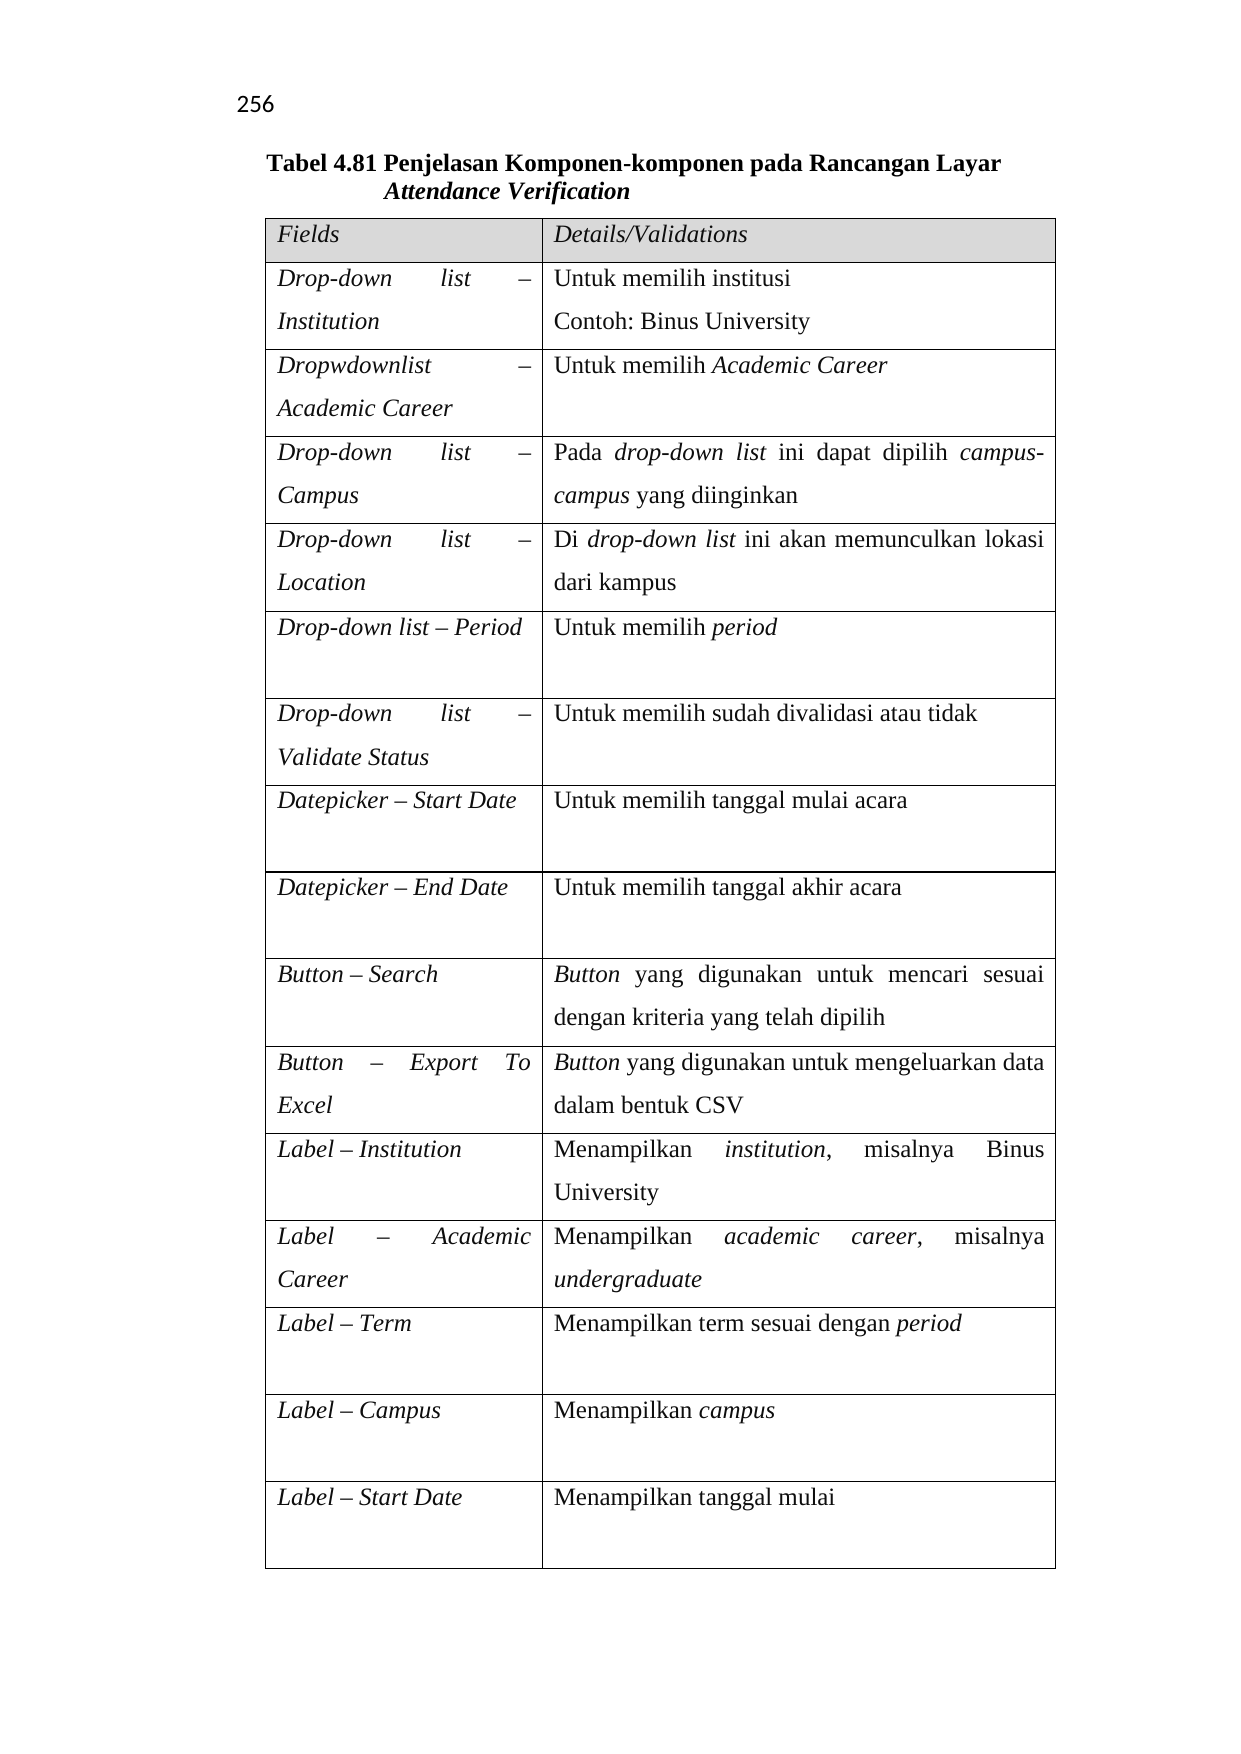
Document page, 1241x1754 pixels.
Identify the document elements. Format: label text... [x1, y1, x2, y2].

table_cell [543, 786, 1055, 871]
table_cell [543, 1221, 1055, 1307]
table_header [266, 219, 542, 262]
text Tabel 4.81 Penjelasan Komponen-komponen pada Rancangan Layar Attendance Verification [266, 148, 1092, 205]
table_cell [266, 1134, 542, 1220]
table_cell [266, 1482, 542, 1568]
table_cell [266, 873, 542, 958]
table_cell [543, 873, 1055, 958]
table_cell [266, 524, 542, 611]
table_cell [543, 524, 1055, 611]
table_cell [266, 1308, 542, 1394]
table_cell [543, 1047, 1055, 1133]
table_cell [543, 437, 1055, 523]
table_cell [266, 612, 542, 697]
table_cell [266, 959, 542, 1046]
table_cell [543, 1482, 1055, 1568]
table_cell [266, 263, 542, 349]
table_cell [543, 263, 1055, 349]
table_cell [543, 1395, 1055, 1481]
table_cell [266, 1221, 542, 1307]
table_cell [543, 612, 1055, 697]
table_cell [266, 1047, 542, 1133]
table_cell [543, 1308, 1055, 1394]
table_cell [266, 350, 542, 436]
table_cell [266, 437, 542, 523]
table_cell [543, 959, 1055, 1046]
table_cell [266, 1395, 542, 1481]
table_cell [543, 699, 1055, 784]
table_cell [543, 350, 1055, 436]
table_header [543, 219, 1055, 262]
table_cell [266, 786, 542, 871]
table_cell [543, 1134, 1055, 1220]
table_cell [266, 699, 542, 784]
